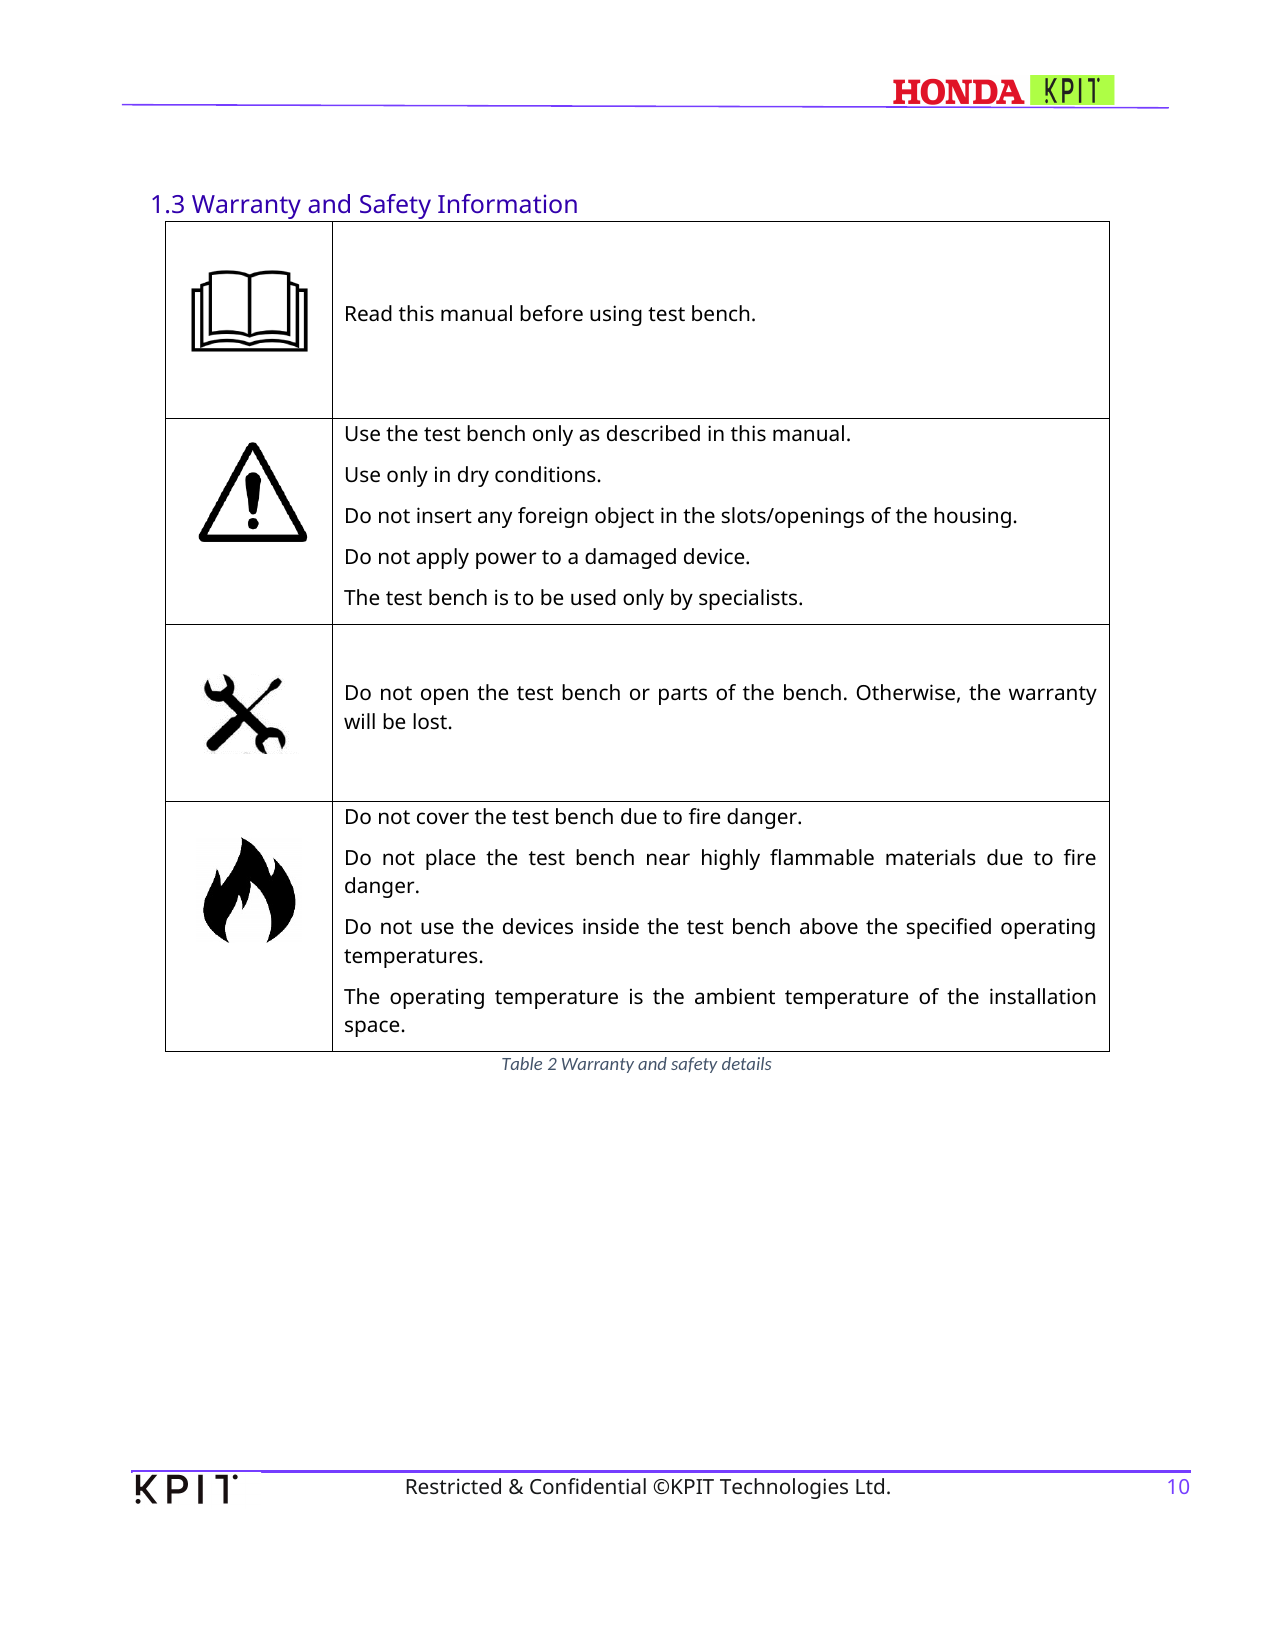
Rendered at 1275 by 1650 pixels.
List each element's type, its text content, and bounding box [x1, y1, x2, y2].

table_cell [166, 802, 332, 1051]
picture [196, 433, 309, 551]
table_cell Do not cover the test bench due to fire danger. Do not place the test bench near highly flammable materials due to fire danger. Do not use the devices inside the test bench above the specified operating temperatures. The operating temperature is the ambient temperature of the installation space. [333, 802, 1109, 1051]
table_header [166, 222, 332, 418]
picture [196, 837, 302, 943]
picture [181, 242, 317, 378]
picture [893, 75, 1115, 105]
picture [132, 1472, 262, 1509]
table_header Read this manual before using test bench. [333, 222, 1109, 418]
table_cell [166, 625, 332, 801]
table_cell Do not open the test bench or parts of the bench. Otherwise, the warranty will be lost. [333, 625, 1109, 801]
table_cell [166, 419, 332, 624]
subtitle 1.3 Warranty and Safety Information [150, 187, 1125, 221]
table_cell Use the test bench only as described in this manual. Use only in dry conditions. Do not insert any foreign object in the slots/openings of the housing. Do not apply power to a damaged device. The test bench is to be used only by specialists. [333, 419, 1109, 624]
picture [197, 673, 301, 754]
